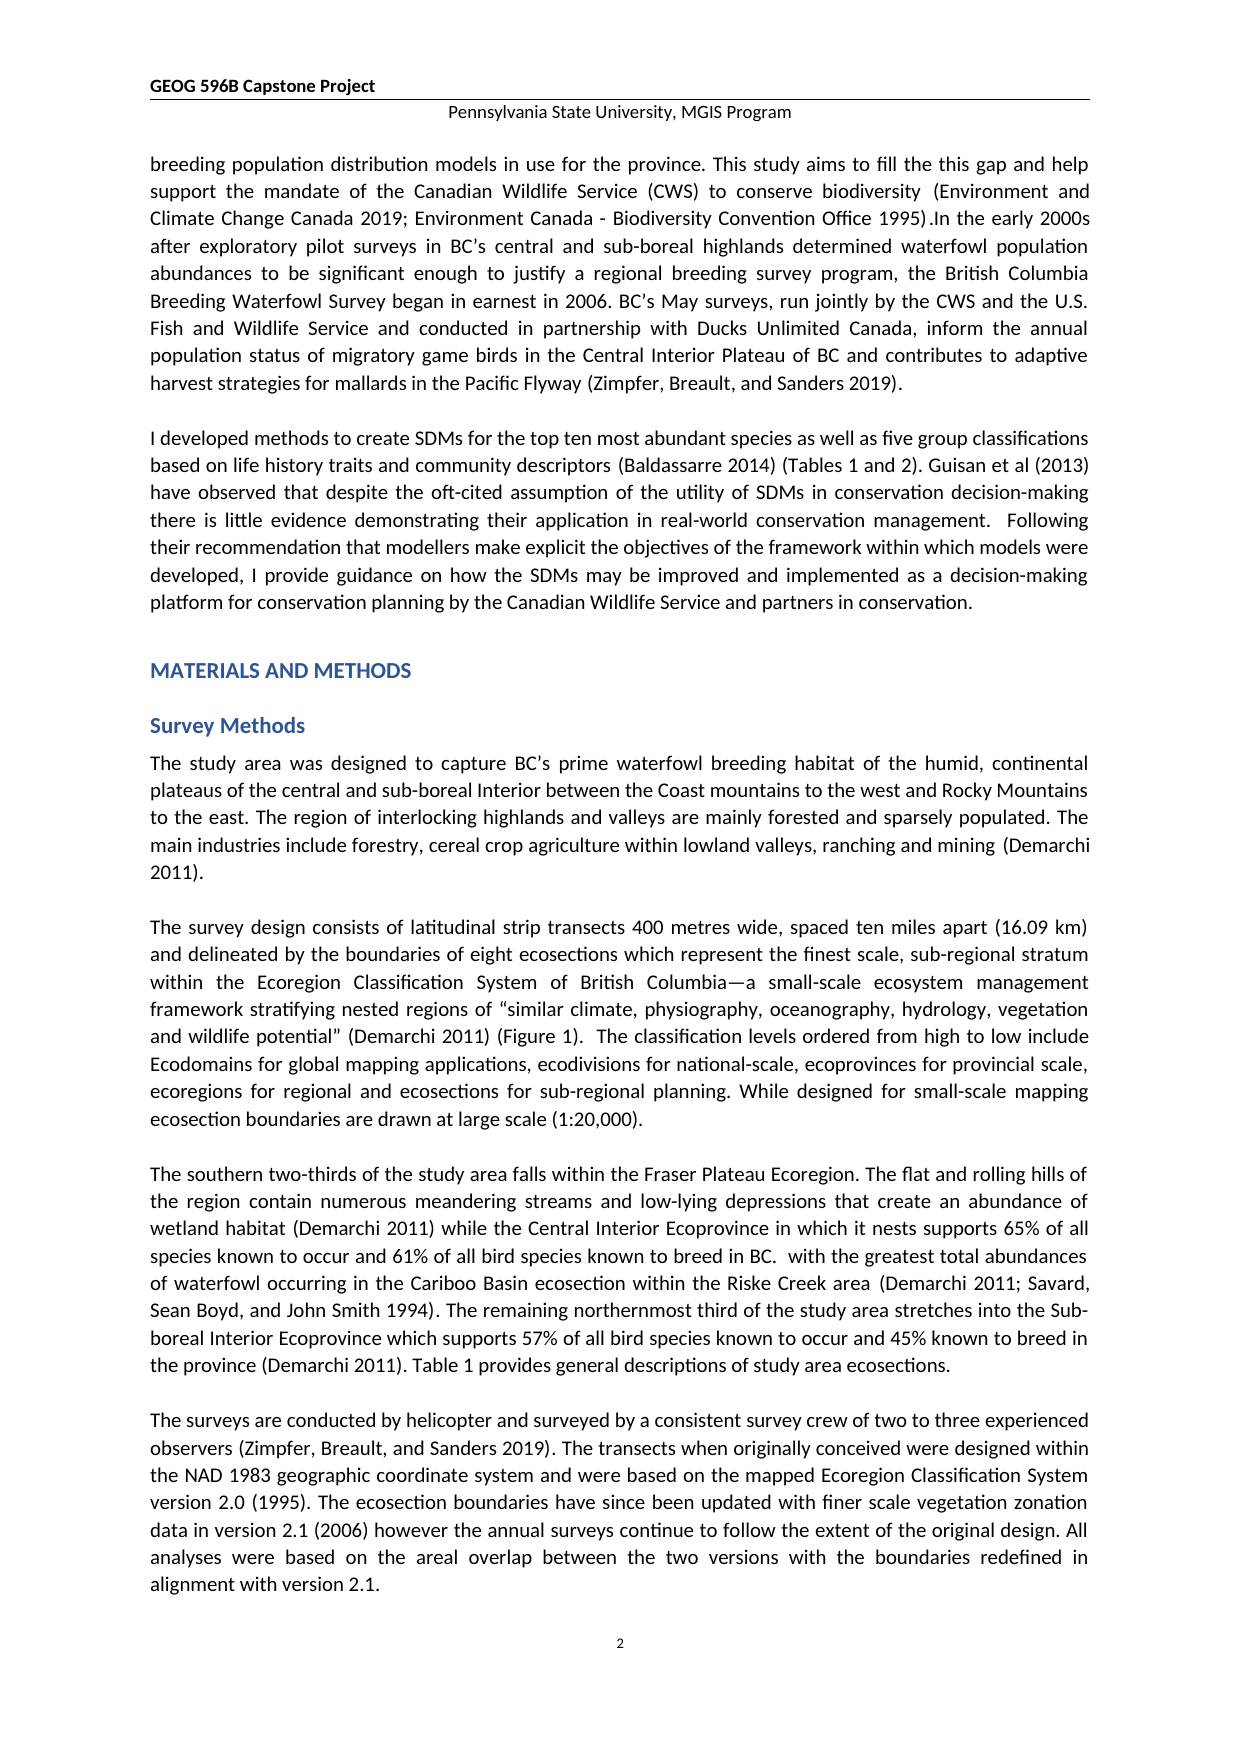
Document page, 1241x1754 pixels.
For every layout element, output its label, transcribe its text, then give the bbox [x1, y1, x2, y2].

text The surveys are conducted by helicopter and surveyed by a consistent survey crew of two to three experienced observers (Zimpfer, Breault, and Sanders 2019). The transects when originally conceived were designed within the NAD 1983 geographic coordinate system and were based on the mapped Ecoregion Classification System version 2.0 (1995). The ecosection boundaries have since been updated with finer scale vegetation zonation data in version 2.1 (2006) however the annual surveys continue to follow the extent of the original design. All analyses were based on the areal overlap between the two versions with the boundaries redefined in alignment with version 2.1. [150, 1407, 1090, 1597]
text MATERIALS AND METHODS [150, 656, 1090, 684]
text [150, 151, 1090, 395]
text I developed methods to create SDMs for the top ten most abundant species as well as five group classifications based on life history traits and community descriptors (Baldassarre 2014) (Tables 1 and 2). Guisan et al (2013) have observed that despite the oft-cited assumption of the utility of SDMs in conservation decision-making there is little evidence demonstrating their application in real-world conservation management. Following their recommendation that modellers make explicit the objectives of the framework within which models were developed, I provide guidance on how the SDMs may be improved and implemented as a decision-making platform for conservation planning by the Canadian Wildlife Service and partners in conservation. [150, 425, 1090, 614]
text The survey design consists of latitudinal strip transects 400 metres wide, spaced ten miles apart (16.09 km) and delineated by the boundaries of eight ecosections which represent the finest scale, sub-regional stratum within the Ecoregion Classification System of British Columbia—a small-scale ecosystem management framework stratifying nested regions of “similar climate, physiography, oceanography, hydrology, vegetation and wildlife potential” (Demarchi 2011) (Figure 1). The classification levels ordered from high to low include Ecodomains for global mapping applications, ecodivisions for national-scale, ecoprovinces for provincial scale, ecoregions for regional and ecosections for sub-regional planning. While designed for small-scale mapping ecosection boundaries are drawn at large scale (1:20,000). [150, 914, 1090, 1131]
text The study area was designed to capture BC’s prime waterfowl breeding habitat of the humid, continental plateaus of the central and sub-boreal Interior between the Coast mountains to the west and Rocky Mountains to the east. The region of interlocking highlands and valleys are mainly forested and sparsely populated. The main industries include forestry, cereal crop agriculture within lowland valleys, ranching and mining (Demarchi 2011). [150, 750, 1090, 885]
text Survey Methods [150, 711, 1090, 739]
text The southern two-thirds of the study area falls within the Fraser Plateau Ecoregion. The flat and rolling hills of the region contain numerous meandering streams and low-lying depressions that create an abundance of wetland habitat (Demarchi 2011) while the Central Interior Ecoprovince in which it nests supports 65% of all species known to occur and 61% of all bird species known to breed in BC. with the greatest total abundances of waterfowl occurring in the Cariboo Basin ecosection within the Riske Creek area (Demarchi 2011; Savard, Sean Boyd, and John Smith 1994). The remaining northernmost third of the study area stretches into the Sub-boreal Interior Ecoprovince which supports 57% of all bird species known to occur and 45% known to breed in the province (Demarchi 2011). Table 1 provides general descriptions of study area ecosections. [150, 1161, 1090, 1378]
